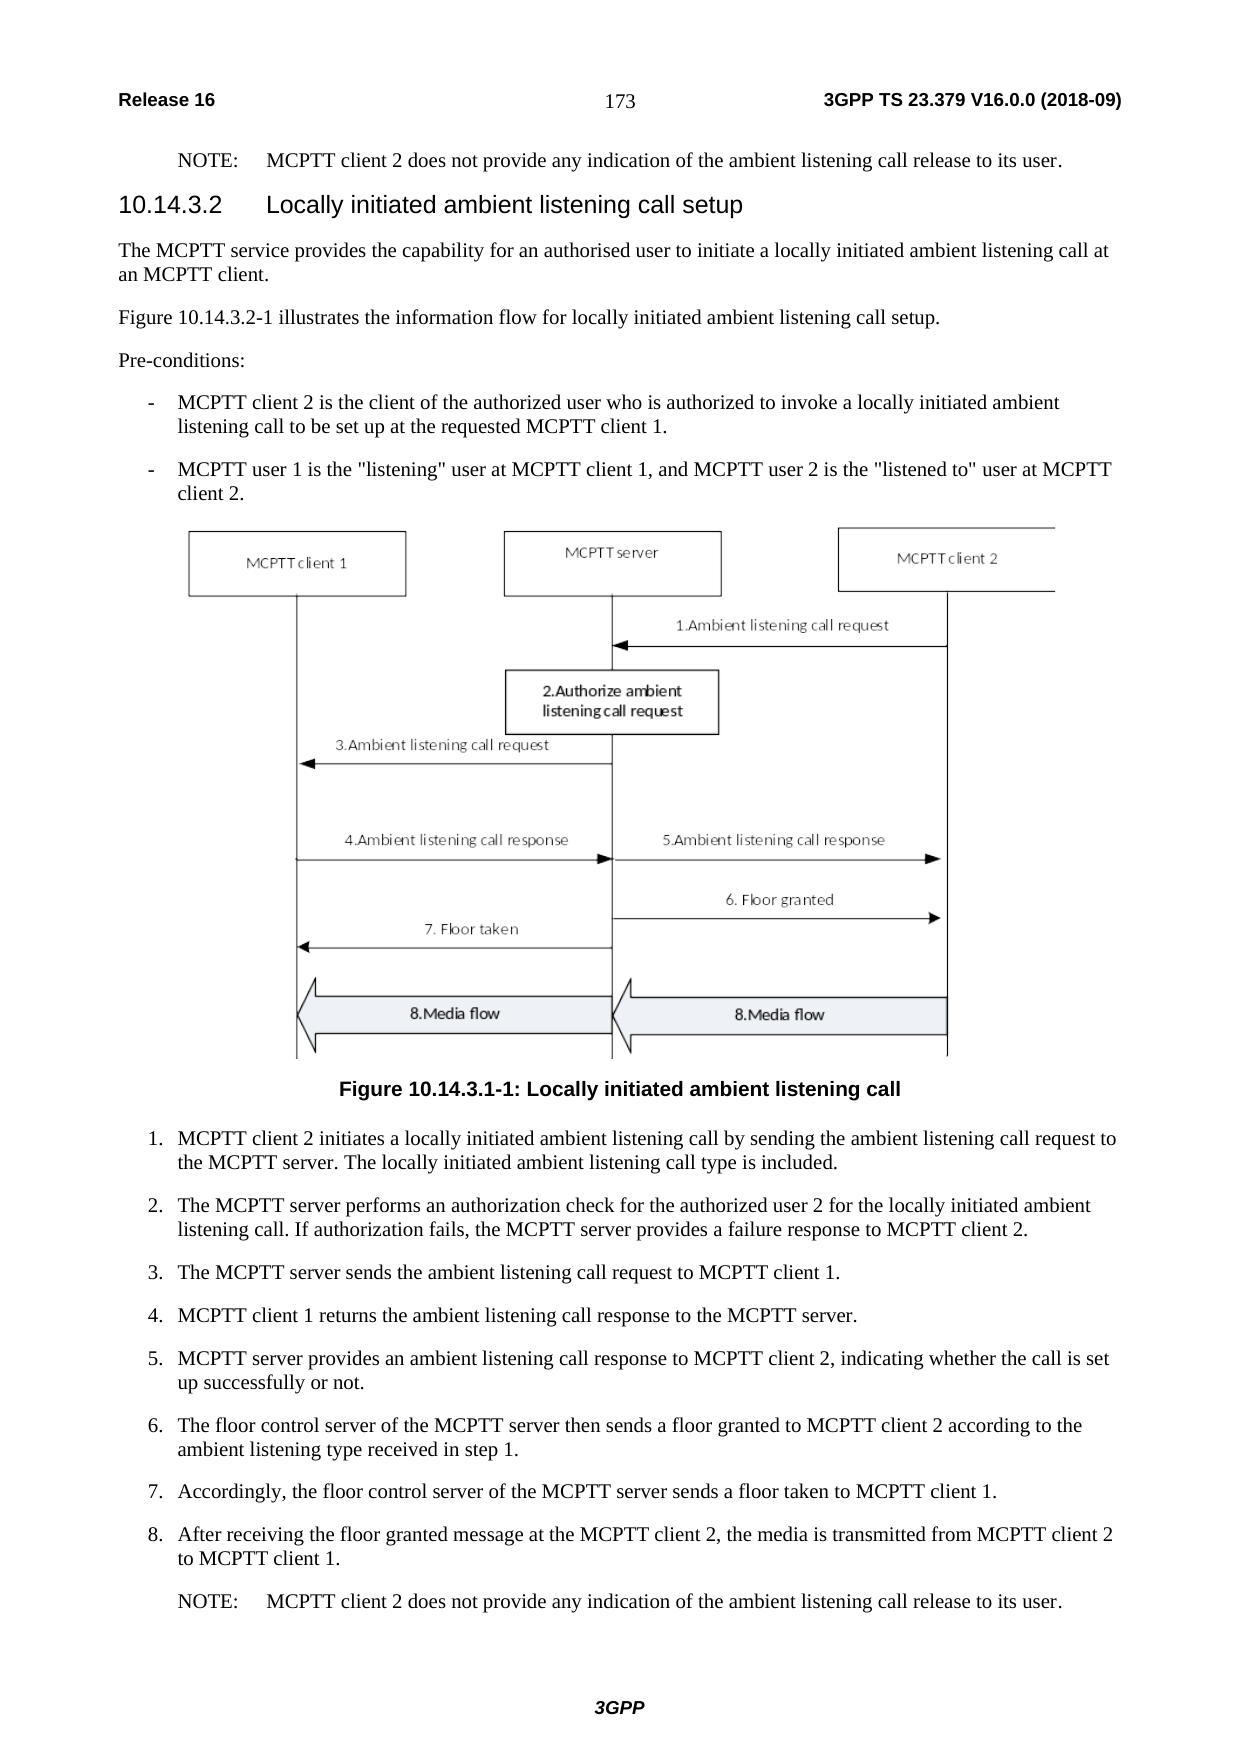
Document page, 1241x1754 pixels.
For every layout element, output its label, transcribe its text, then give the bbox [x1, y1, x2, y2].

text 1. MCPTT client 2 initiates a locally initiated ambient listening call by sending the ambient listening call request to the MCPTT server. The locally initiated ambient listening call type is included. [148, 1126, 1122, 1174]
text 7. Accordingly, the floor control server of the MCPTT server sends a floor taken to MCPTT client 1. [148, 1479, 1122, 1503]
text Figure 10.14.3.2-1 illustrates the information flow for locally initiated ambient listening call setup. [118, 305, 1122, 329]
subtitle 10.14.3.2 Locally initiated ambient listening call setup [118, 190, 1122, 219]
text Figure 10.14.3.1-1: Locally initiated ambient listening call [118, 1077, 1122, 1101]
text 8. After receiving the floor granted message at the MCPTT client 2, the media is transmitted from MCPTT client 2 to MCPTT client 1. [148, 1522, 1122, 1570]
text 5. MCPTT server provides an ambient listening call response to MCPTT client 2, indicating whether the call is set up successfully or not. [148, 1346, 1122, 1394]
text 6. The floor control server of the MCPTT server then sends a floor granted to MCPTT client 2 according to the ambient listening type received in step 1. [148, 1412, 1122, 1461]
text The MCPTT service provides the capability for an authorised user to initiate a locally initiated ambient listening call at an MCPTT client. [118, 238, 1122, 286]
text NOTE: MCPTT client 2 does not provide any indication of the ambient listening call release to its user. [177, 1589, 1122, 1613]
text 4. MCPTT client 1 returns the ambient listening call response to the MCPTT server. [148, 1303, 1122, 1327]
text Pre-conditions: [118, 347, 1122, 372]
text NOTE: MCPTT client 2 does not provide any indication of the ambient listening call release to its user. [177, 147, 1122, 172]
text - MCPTT client 2 is the client of the authorized user who is authorized to invoke a locally initiated ambient listening call to be set up at the requested MCPTT client 1. [148, 390, 1122, 438]
text 2. The MCPTT server performs an authorization check for the authorized user 2 for the locally initiated ambient listening call. If authorization fails, the MCPTT server provides a failure response to MCPTT client 2. [148, 1193, 1122, 1241]
text - MCPTT user 1 is the "listening" user at MCPTT client 1, and MCPTT user 2 is the "listened to" user at MCPTT client 2. [148, 457, 1122, 505]
text 3. The MCPTT server sends the ambient listening call request to MCPTT client 1. [148, 1260, 1122, 1284]
